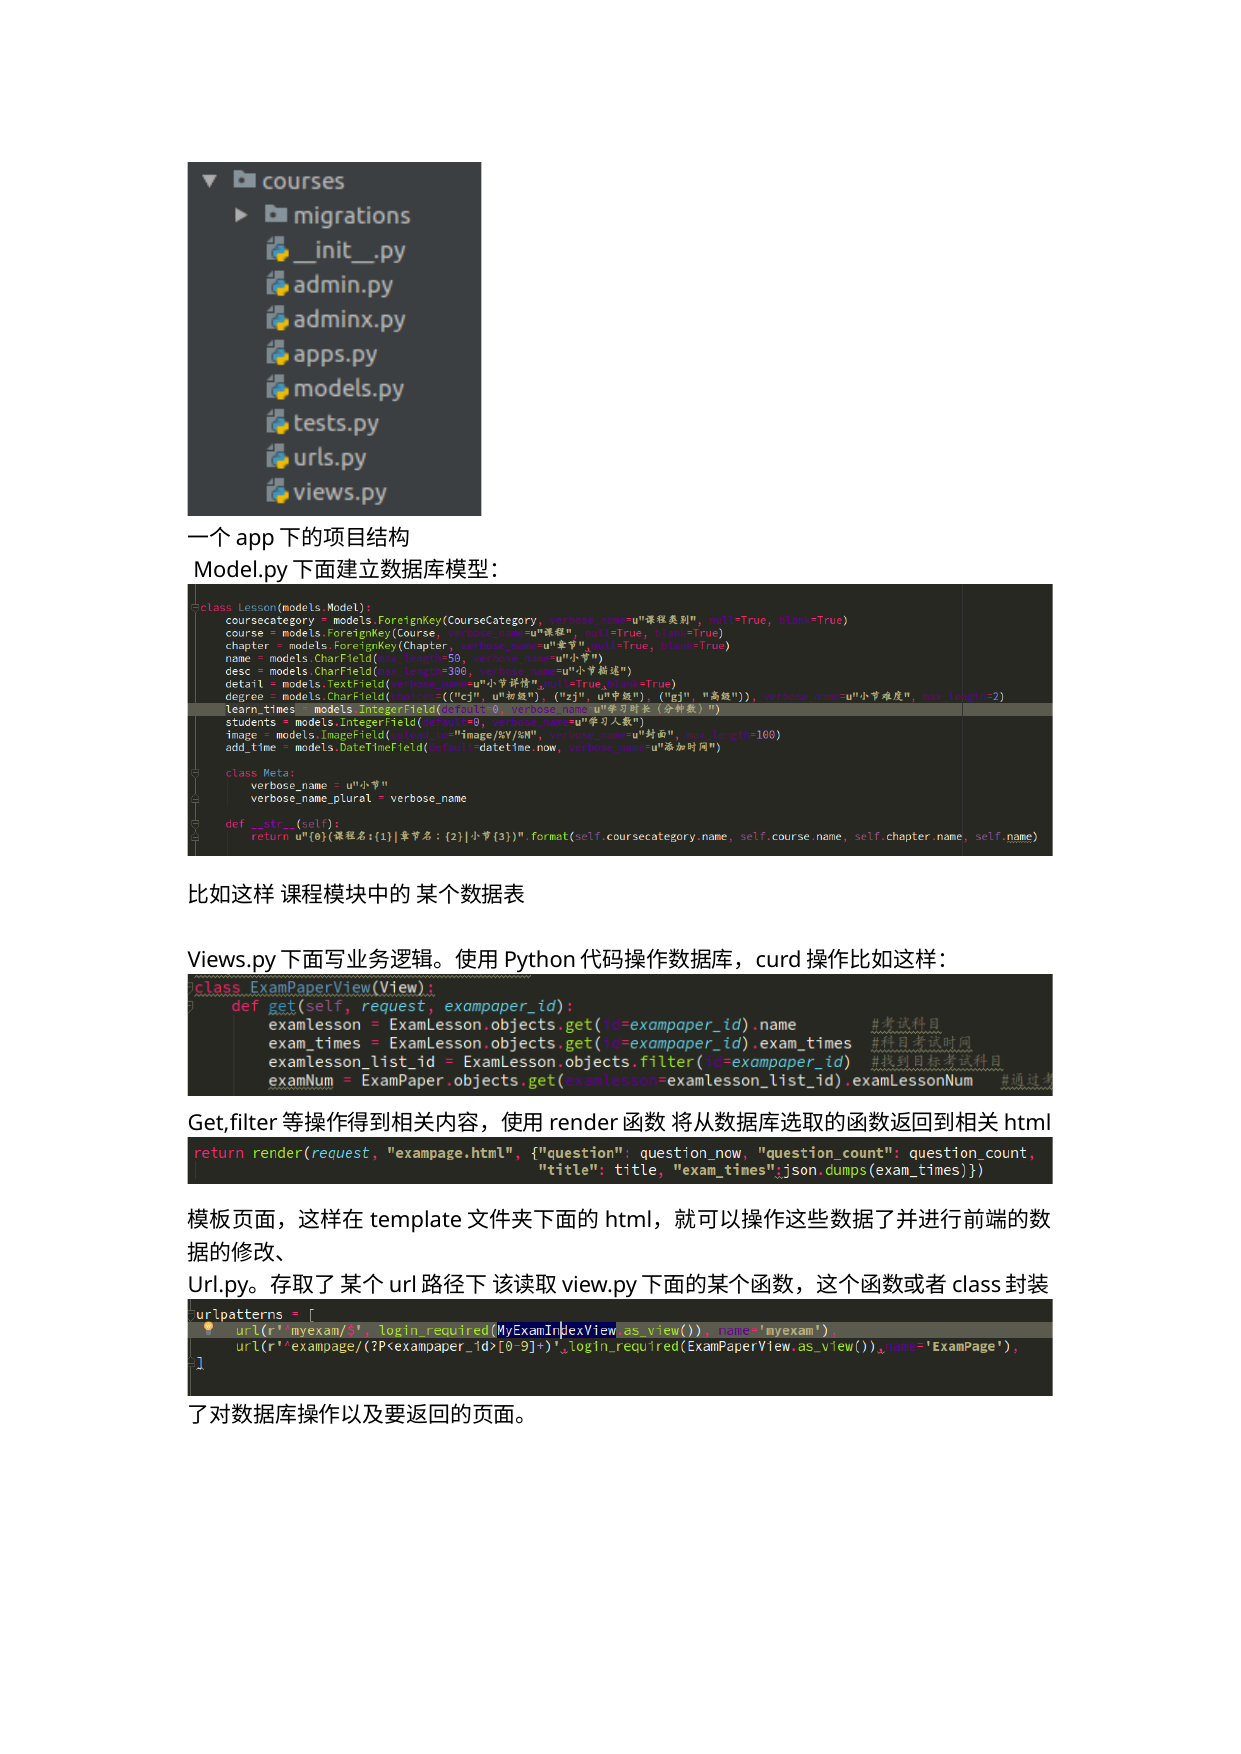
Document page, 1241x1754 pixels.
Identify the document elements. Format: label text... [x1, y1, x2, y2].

text Get,filter等操作得到相关内容，使用render函数 将从数据库选取的函数返回到相关html [187, 1104, 1053, 1137]
picture [187, 1137, 1053, 1184]
picture [187, 974, 1053, 1096]
text Model.py下面建立数据库模型： [187, 552, 1053, 584]
text 一个app下的项目结构 [187, 519, 1053, 552]
picture [187, 584, 1053, 856]
text 模板页面，这样在template文件夹下面的html，就可以操作这些数据了并进行前端的数据的修改、 [187, 1202, 1053, 1267]
text 比如这样 课程模块中的 某个数据表 [187, 877, 1053, 909]
text Url.py。存取了 某个url路径下 该读取view.py下面的某个函数，这个函数或者class封装 [187, 1267, 1053, 1299]
text Views.py下面写业务逻辑。使用Python代码操作数据库，curd操作比如这样： [187, 942, 1053, 974]
text 了对数据库操作以及要返回的页面。 [187, 1397, 1053, 1429]
picture [187, 1299, 1053, 1396]
picture [187, 162, 482, 516]
